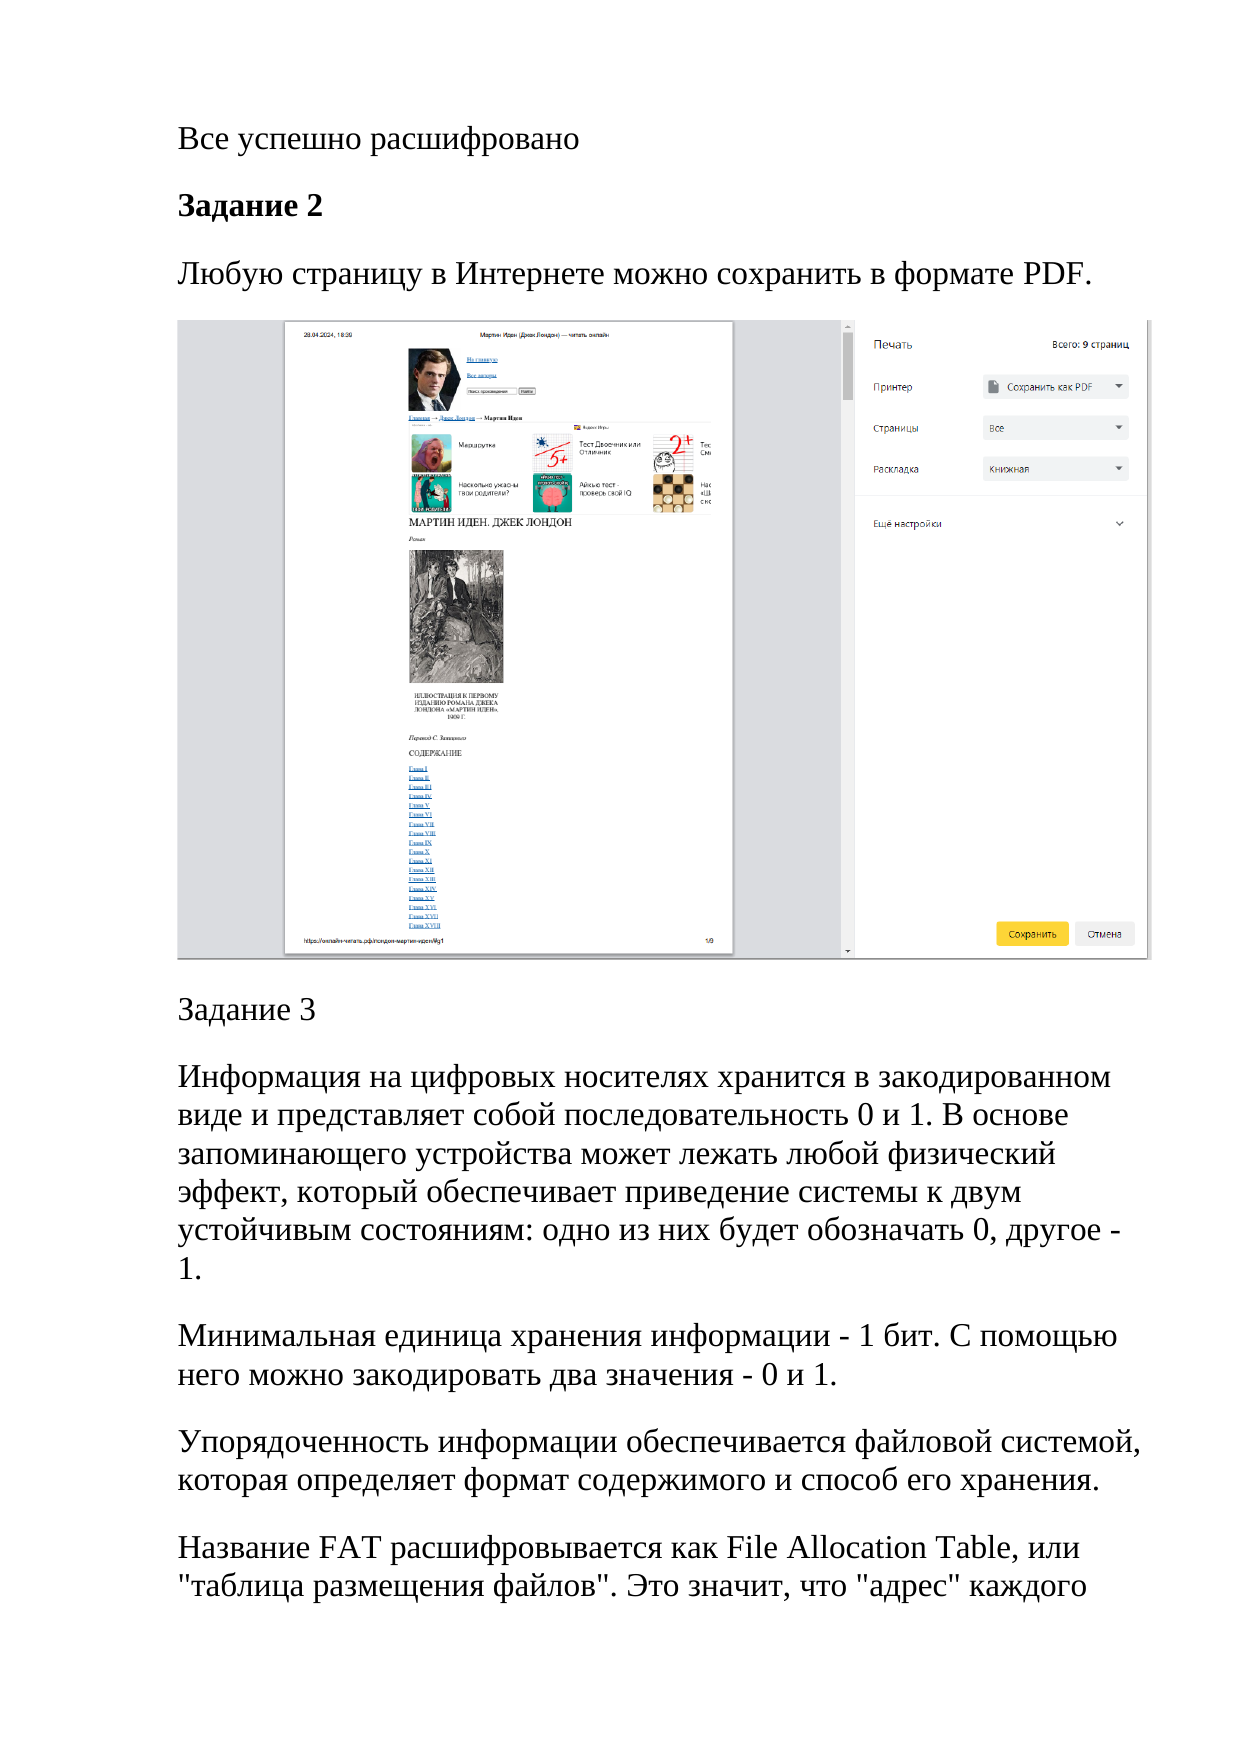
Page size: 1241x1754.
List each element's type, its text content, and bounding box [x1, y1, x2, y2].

text Все успешно расшифровано [177, 118, 1152, 156]
text Задание 2 [177, 186, 1152, 224]
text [177, 1527, 1152, 1604]
picture [177, 320, 1152, 960]
text Упорядоченность информации обеспечивается файловой системой, которая определяет формат содержимого и способ его хранения. [177, 1421, 1152, 1498]
text Информация на цифровых носителях хранится в закодированном виде и представляет собой последовательность 0 и 1. В основе запоминающего устройства может лежать любой физический эффект, который обеспечивает приведение системы к двум устойчивым состояниям: одно из них будет обозначать 0, другое - 1. [177, 1056, 1152, 1286]
text Минимальная единица хранения информации - 1 бит. С помощью него можно закодировать два значения - 0 и 1. [177, 1316, 1152, 1392]
text Задание 3 [177, 989, 1152, 1027]
text Любую страницу в Интернете можно сохранить в формате PDF. [177, 253, 1152, 291]
